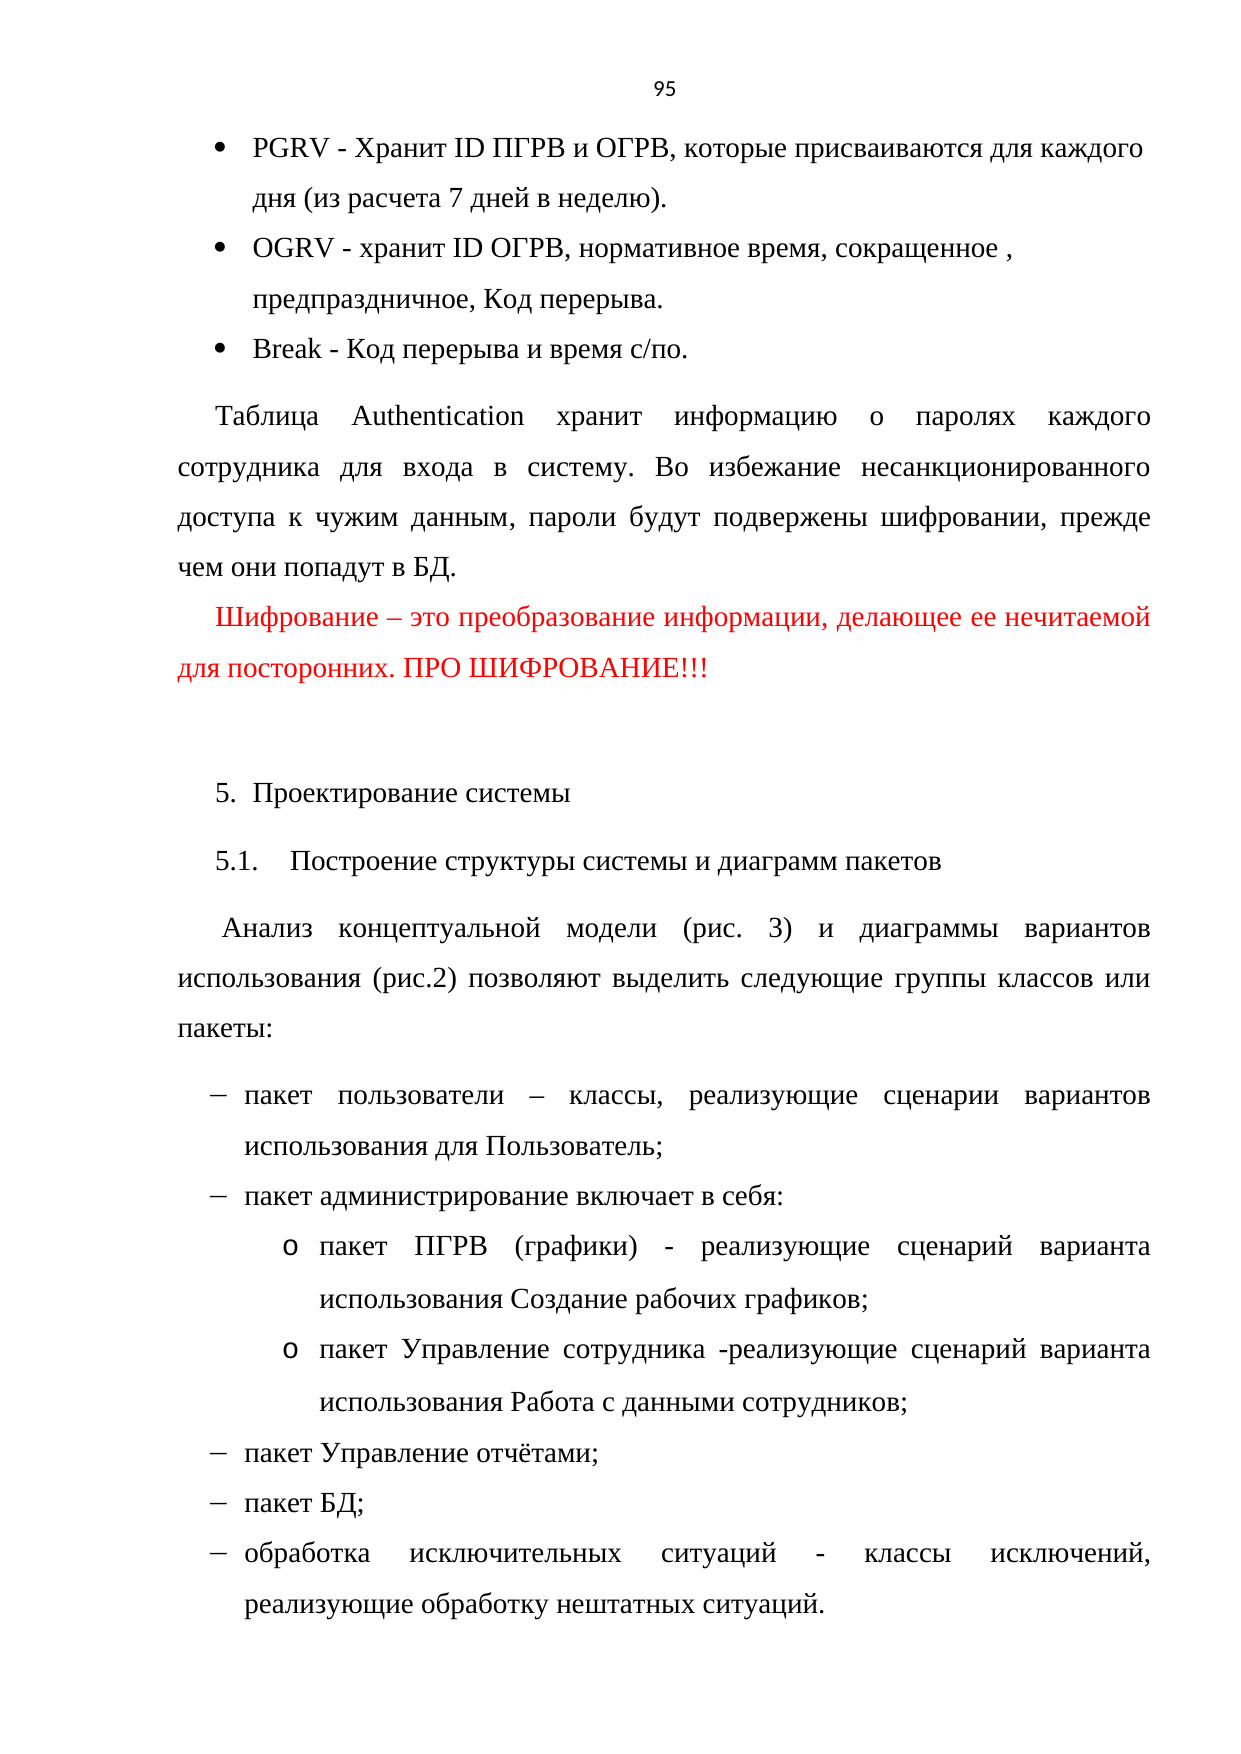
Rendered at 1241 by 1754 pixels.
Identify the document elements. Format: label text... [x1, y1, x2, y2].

list пакет пользователи – классы, реализующие сценарии вариантов использования для Пользователь; [207, 1077, 1152, 1161]
list пакет Управление отчётами; [207, 1435, 1152, 1468]
list пакет БД; [207, 1485, 1152, 1519]
list пакет администрирование включает в себя: [207, 1178, 1152, 1212]
subtitle Проектирование системы [215, 776, 1152, 809]
text Анализ концептуальной модели (рис. 3) и диаграммы вариантов использования (рис.2) позволяют выделить следующие группы классов или пакеты: [177, 910, 1152, 1044]
text Таблица Authentication хранит информацию о паролях каждого сотрудника для входа в систему. Во избежание несанкционированного доступа к чужим данным, пароли будут подвержены шифровании, прежде чем они попадут в БД. [177, 398, 1152, 583]
list пакет ПГРВ (графики) - реализующие сценарий варианта использования Создание рабочих графиков; [282, 1228, 1152, 1315]
subtitle Построение структуры системы и диаграмм пакетов [215, 843, 1152, 876]
text Шифрование – это преобразование информации, делающее ее нечитаемой для посторонних. ПРО ШИФРОВАНИЕ!!! [177, 599, 1152, 683]
list обработка исключительных ситуаций - классы исключений, реализующие обработку нештатных ситуаций. [207, 1536, 1152, 1619]
list пакет Управление сотрудника -реализующие сценарий варианта использования Работа с данными сотрудников; [282, 1332, 1152, 1418]
list Break - Код перерыва и время с/по. [215, 331, 1152, 365]
list PGRV - Хранит ID ПГРВ и ОГРВ, которые присваиваются для каждого дня (из расчета 7 дней в неделю). [215, 130, 1152, 214]
list OGRV - хранит ID ОГРВ, нормативное время, сокращенное , предпраздничное, Код перерыва. [215, 231, 1152, 314]
